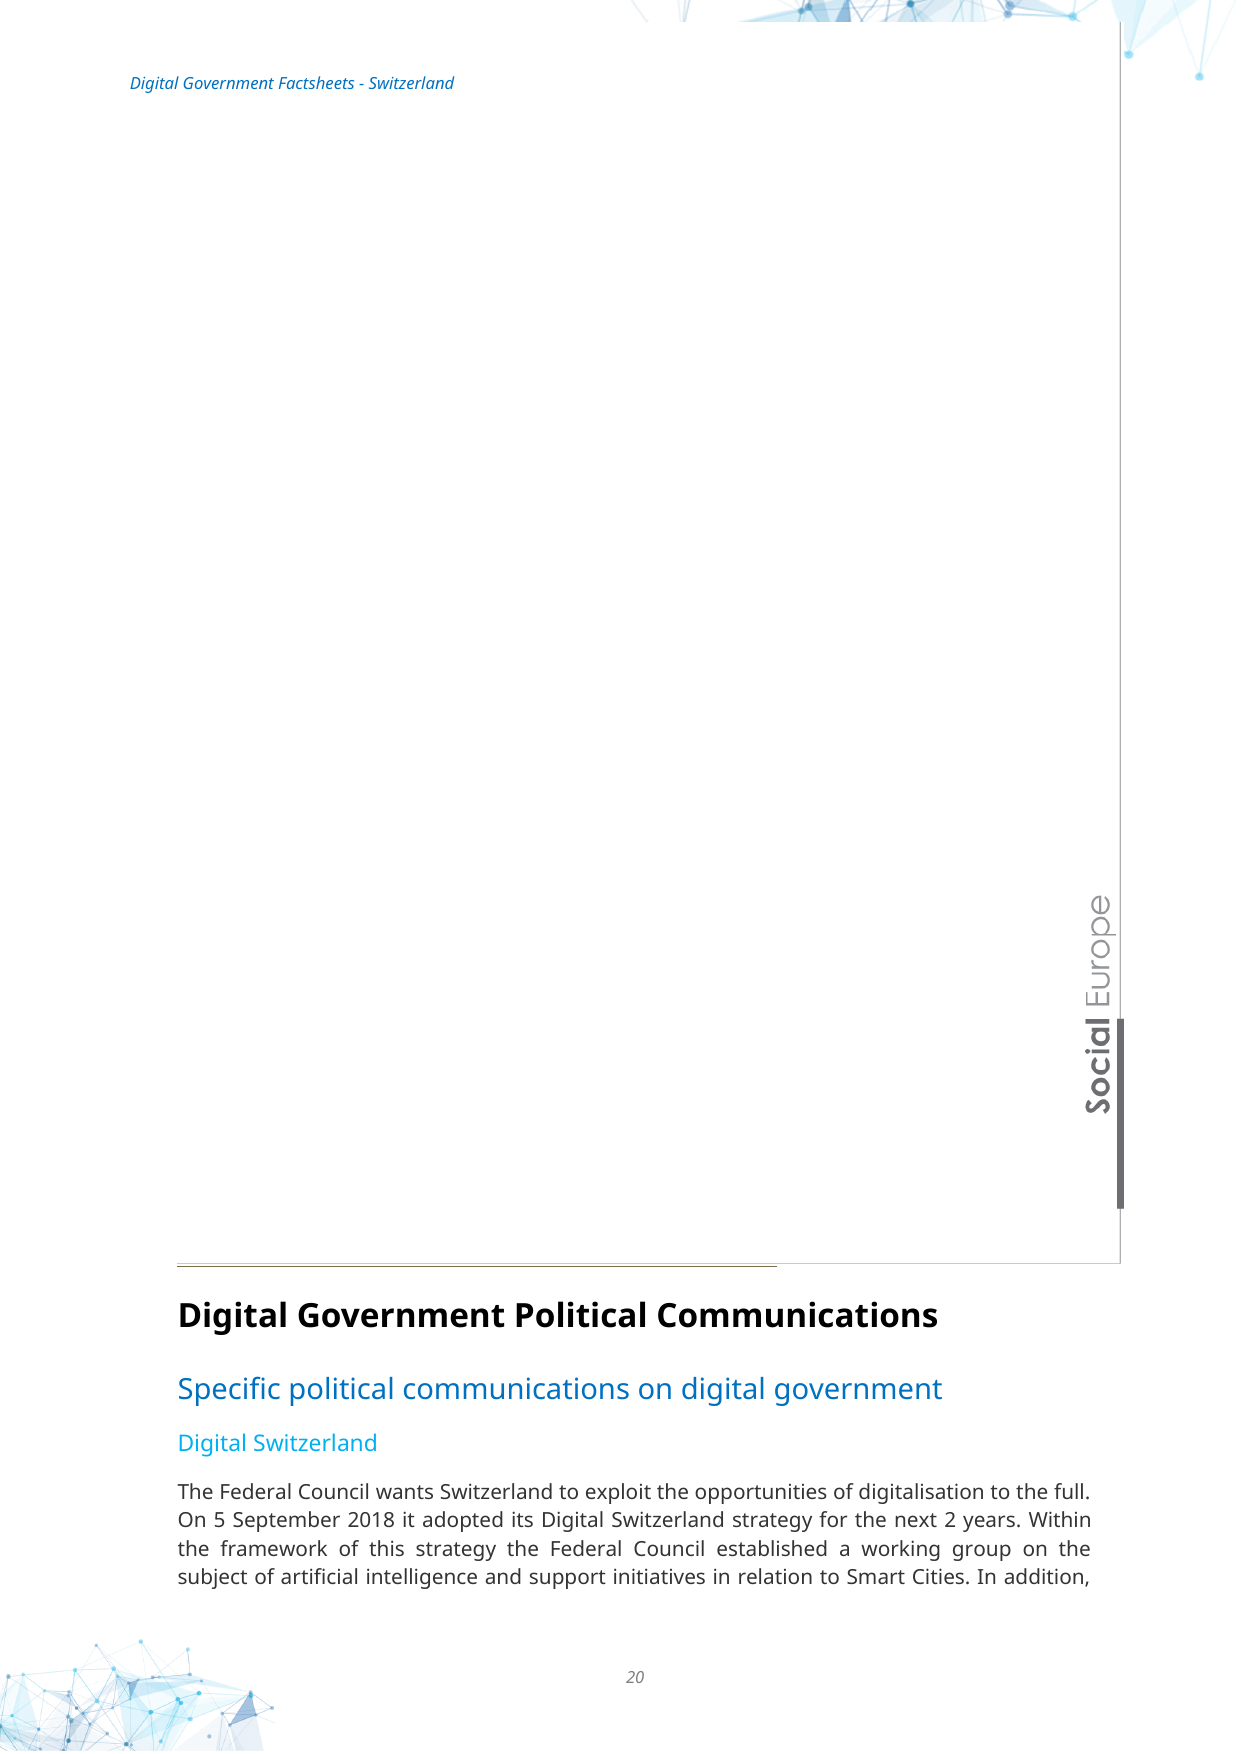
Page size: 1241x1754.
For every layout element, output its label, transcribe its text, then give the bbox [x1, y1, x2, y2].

subtitle Digital Government Political Communications [177, 1292, 1092, 1337]
picture [177, 22, 1124, 1264]
subtitle Specific political communications on digital government [177, 1368, 1092, 1408]
subtitle Digital Switzerland [177, 1427, 1092, 1458]
text The Federal Council wants Switzerland to exploit the opportunities of digitalisation to the full. On 5 September 2018 it adopted its Digital Switzerland strategy for the next 2 years. Within the framework of this strategy the Federal Council established a working group on the subject of artificial intelligence and support initiatives in relation to Smart Cities. In addition, the federal administration intensified dialogue with interested or involved participants, and especially with the cantons. [177, 1477, 1092, 1591]
